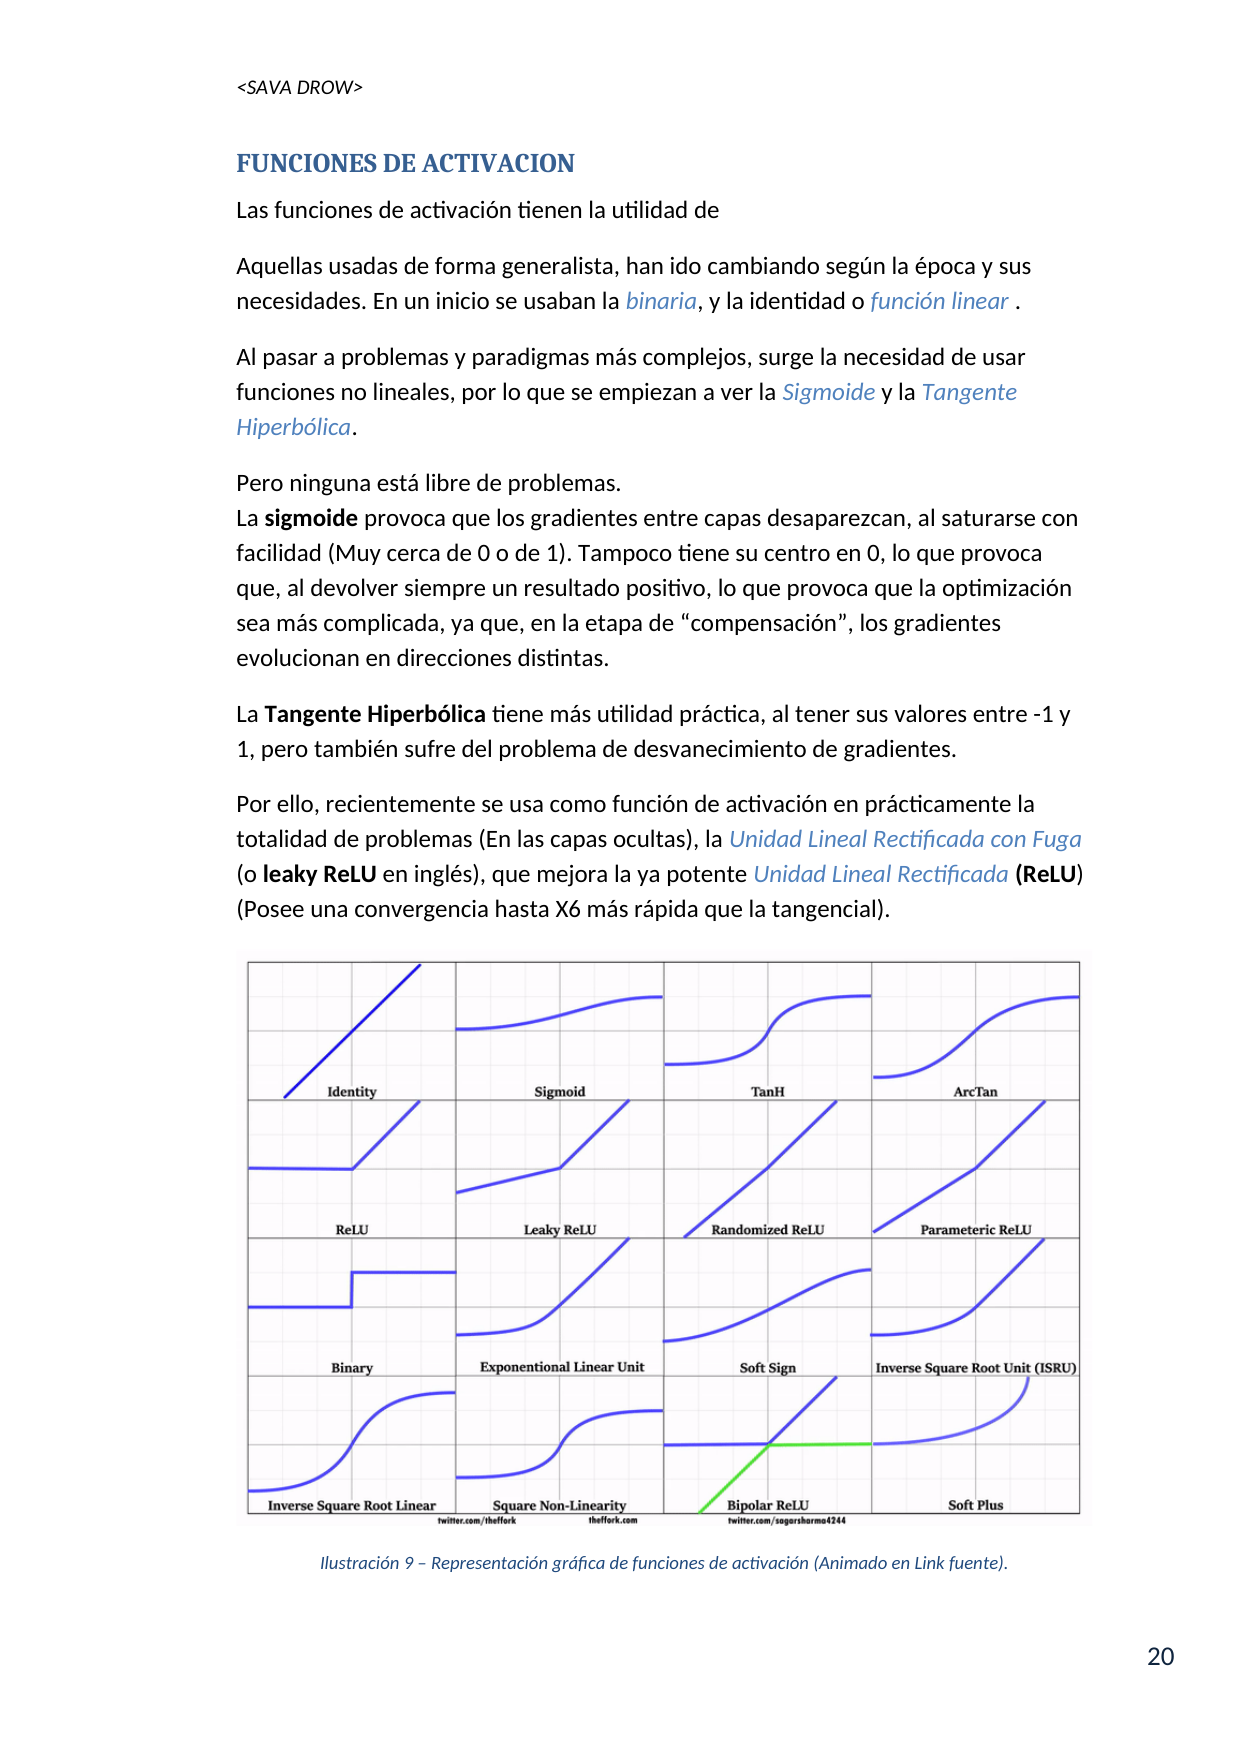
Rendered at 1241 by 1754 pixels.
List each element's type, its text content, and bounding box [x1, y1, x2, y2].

text Por ello, recientemente se usa como función de activación en prácticamente la totalidad de problemas (En las capas ocultas), la Unidad Lineal Rectificada con Fuga (o leaky ReLU en inglés), que mejora la ya potente Unidad Lineal Rectificada (ReLU) (Posee una convergencia hasta X6 más rápida que la tangencial). [236, 788, 1092, 924]
text La Tangente Hiperbólica tiene más utilidad práctica, al tener sus valores entre -1 y 1, pero también sufre del problema de desvanecimiento de gradientes. [236, 698, 1092, 763]
text Pero ninguna está libre de problemas. La sigmoide provoca que los gradientes entre capas desaparezcan, al saturarse con facilidad (Muy cerca de 0 o de 1). Tampoco tiene su centro en 0, lo que provoca que, al devolver siempre un resultado positivo, lo que provoca que la optimización sea más complicada, ya que, en la etapa de “compensación”, los gradientes evolucionan en direcciones distintas. [236, 467, 1092, 672]
subtitle FUNCIONES DE ACTIVACION [236, 148, 1092, 179]
text Aquellas usadas de forma generalista, han ido cambiando según la época y sus necesidades. En un inicio se usaban la binaria, y la identidad o función linear . [236, 250, 1092, 316]
text Las funciones de activación tienen la utilidad de [236, 194, 1092, 225]
picture [236, 949, 1093, 1526]
text Al pasar a problemas y paradigmas más complejos, surge la necesidad de usar funciones no lineales, por lo que se empiezan a ver la Sigmoide y la Tangente Hiperbólica. [236, 341, 1092, 442]
